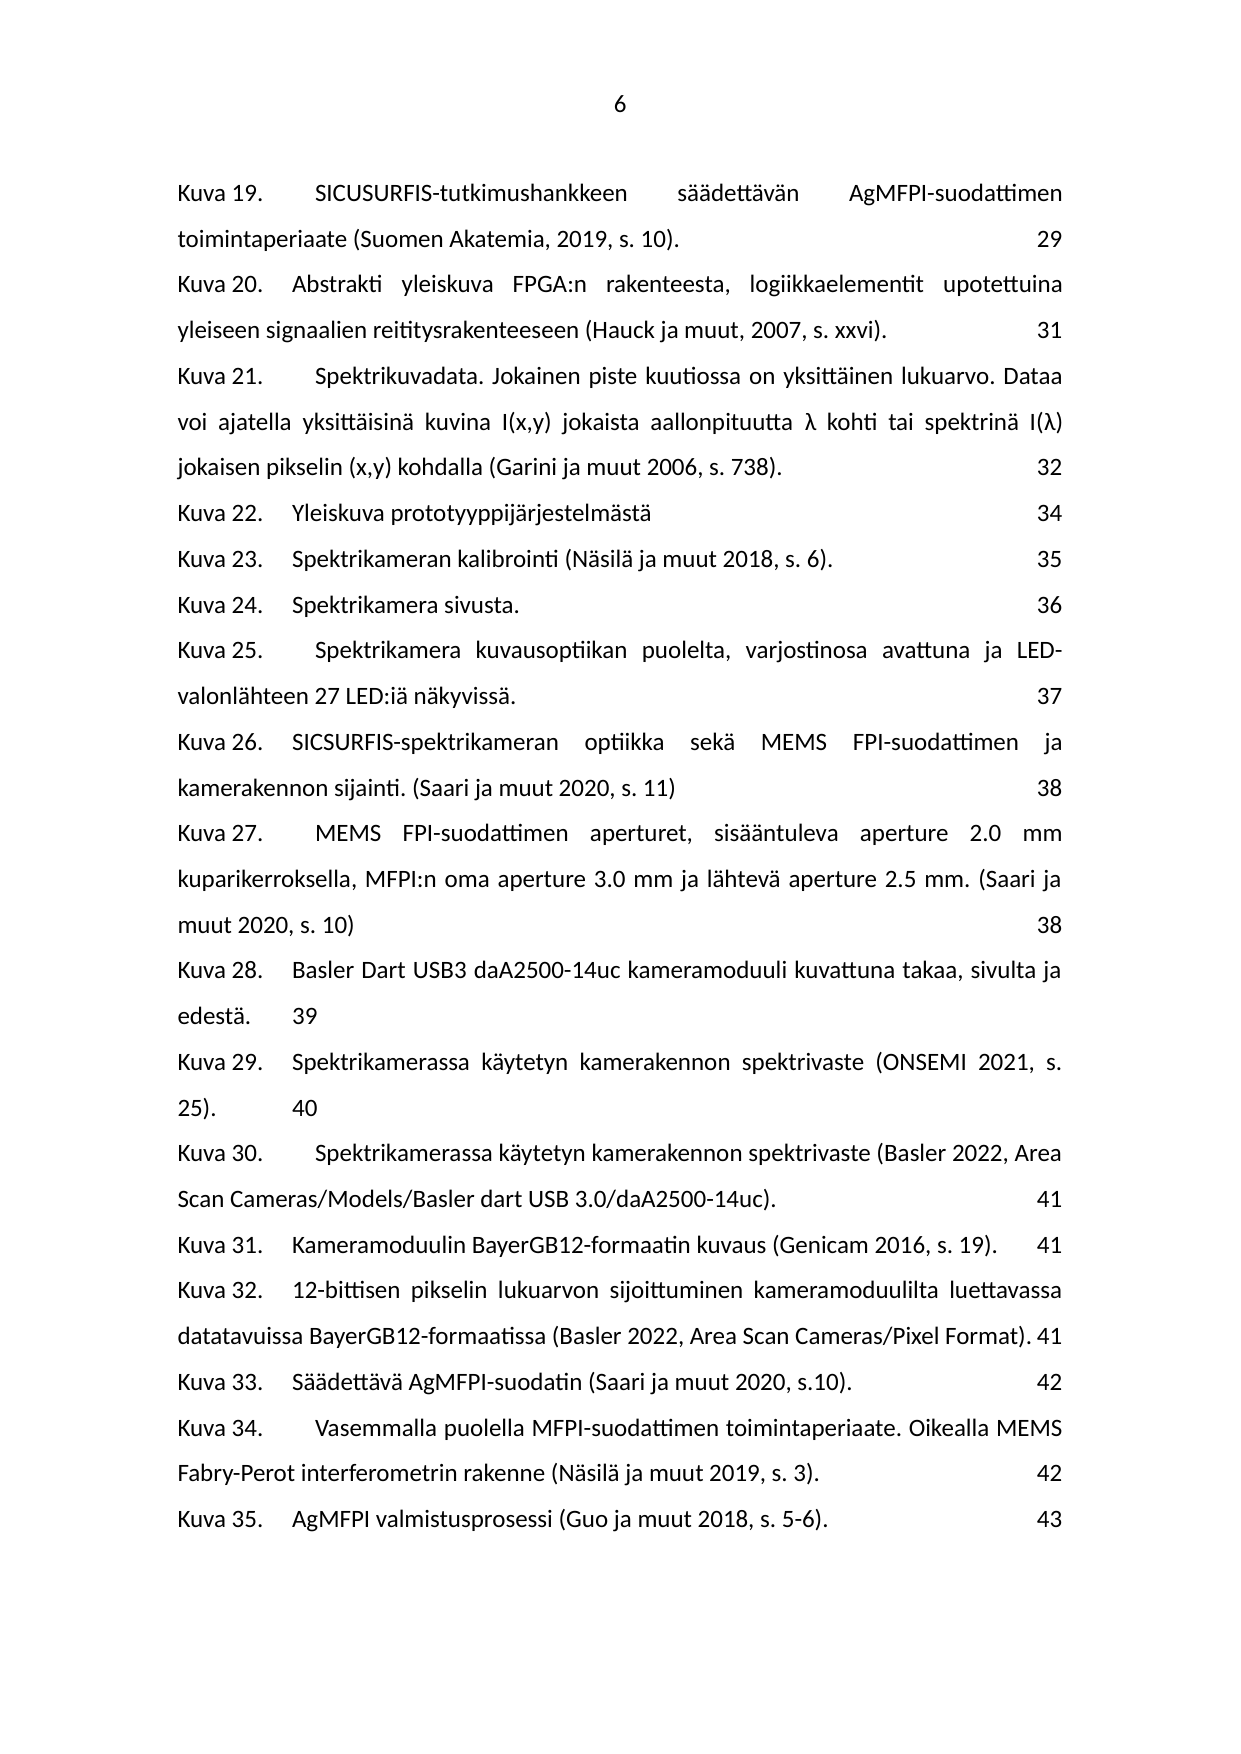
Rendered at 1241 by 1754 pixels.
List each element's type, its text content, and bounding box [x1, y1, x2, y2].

text Kuva 19. SICUSURFIS-tutkimushankkeen säädettävän AgMFPI-suodattimen toimintaperiaate (Suomen Akatemia, 2019, s. 10). 29 [177, 177, 1063, 253]
text Kuva 28. Basler Dart USB3 daA2500-14uc kameramoduuli kuvattuna takaa, sivulta ja edestä. 39 [177, 954, 1063, 1031]
text Kuva 26. SICSURFIS-spektrikameran optiikka sekä MEMS FPI-suodattimen ja kamerakennon sijainti. (Saari ja muut 2020, s. 11) 38 [177, 726, 1063, 802]
text Kuva 25. Spektrikamera kuvausoptiikan puolelta, varjostinosa avattuna ja LED-valonlähteen 27 LED:iä näkyvissä. 37 [177, 634, 1063, 711]
text Kuva 23. Spektrikameran kalibrointi (Näsilä ja muut 2018, s. 6). 35 [177, 543, 1063, 573]
text Kuva 35. AgMFPI valmistusprosessi (Guo ja muut 2018, s. 5-6). 43 [177, 1503, 1063, 1534]
text Kuva 27. MEMS FPI-suodattimen aperturet, sisääntuleva aperture 2.0 mm kuparikerroksella, MFPI:n oma aperture 3.0 mm ja lähtevä aperture 2.5 mm. (Saari ja muut 2020, s. 10) 38 [177, 817, 1063, 939]
text Kuva 24. Spektrikamera sivusta. 36 [177, 589, 1063, 619]
text Kuva 22. Yleiskuva prototyyppijärjestelmästä 34 [177, 497, 1063, 528]
text Kuva 20. Abstrakti yleiskuva FPGA:n rakenteesta, logiikkaelementit upotettuina yleiseen signaalien reititysrakenteeseen (Hauck ja muut, 2007, s. xxvi). 31 [177, 269, 1063, 345]
text Kuva 33. Säädettävä AgMFPI-suodatin (Saari ja muut 2020, s.10). 42 [177, 1366, 1063, 1397]
text Kuva 29. Spektrikamerassa käytetyn kamerakennon spektrivaste (ONSEMI 2021, s. 25). 40 [177, 1046, 1063, 1122]
text Kuva 30. Spektrikamerassa käytetyn kamerakennon spektrivaste (Basler 2022, Area Scan Cameras/Models/Basler dart USB 3.0/daA2500-14uc). 41 [177, 1137, 1063, 1214]
text Kuva 34. Vasemmalla puolella MFPI-suodattimen toimintaperiaate. Oikealla MEMS Fabry-Perot interferometrin rakenne (Näsilä ja muut 2019, s. 3). 42 [177, 1412, 1063, 1488]
text Kuva 21. Spektrikuvadata. Jokainen piste kuutiossa on yksittäinen lukuarvo. Dataa voi ajatella yksittäisinä kuvina I(x,y) jokaista aallonpituutta λ kohti tai spektrinä I(λ) jokaisen pikselin (x,y) kohdalla (Garini ja muut 2006, s. 738). 32 [177, 360, 1063, 482]
text Kuva 32. 12-bittisen pikselin lukuarvon sijoittuminen kameramoduulilta luettavassa datatavuissa BayerGB12-formaatissa (Basler 2022, Area Scan Cameras/Pixel Format). 41 [177, 1275, 1063, 1351]
text Kuva 31. Kameramoduulin BayerGB12-formaatin kuvaus (Genicam 2016, s. 19). 41 [177, 1229, 1063, 1259]
